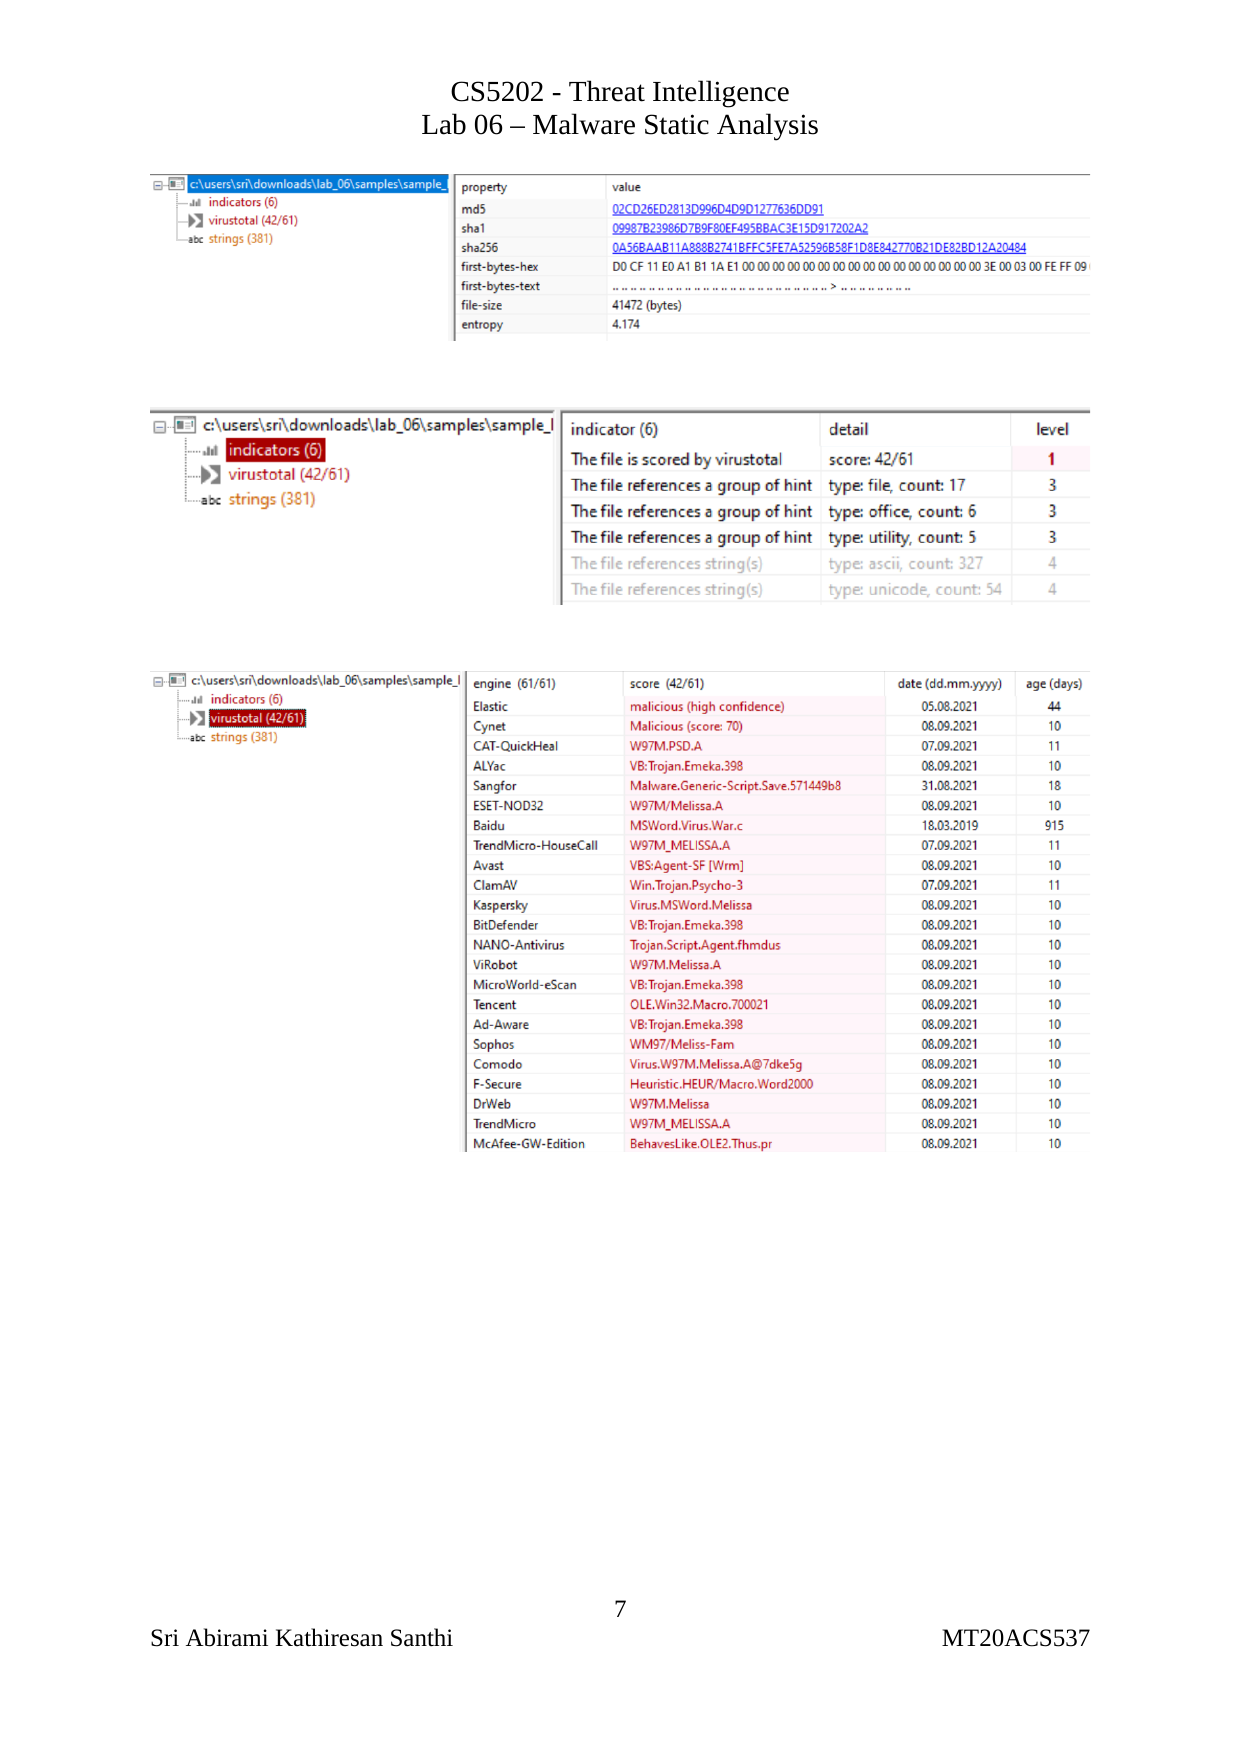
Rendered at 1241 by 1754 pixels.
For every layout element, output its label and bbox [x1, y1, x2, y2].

picture [150, 671, 1091, 1152]
picture [150, 407, 1091, 605]
picture [150, 174, 1091, 341]
